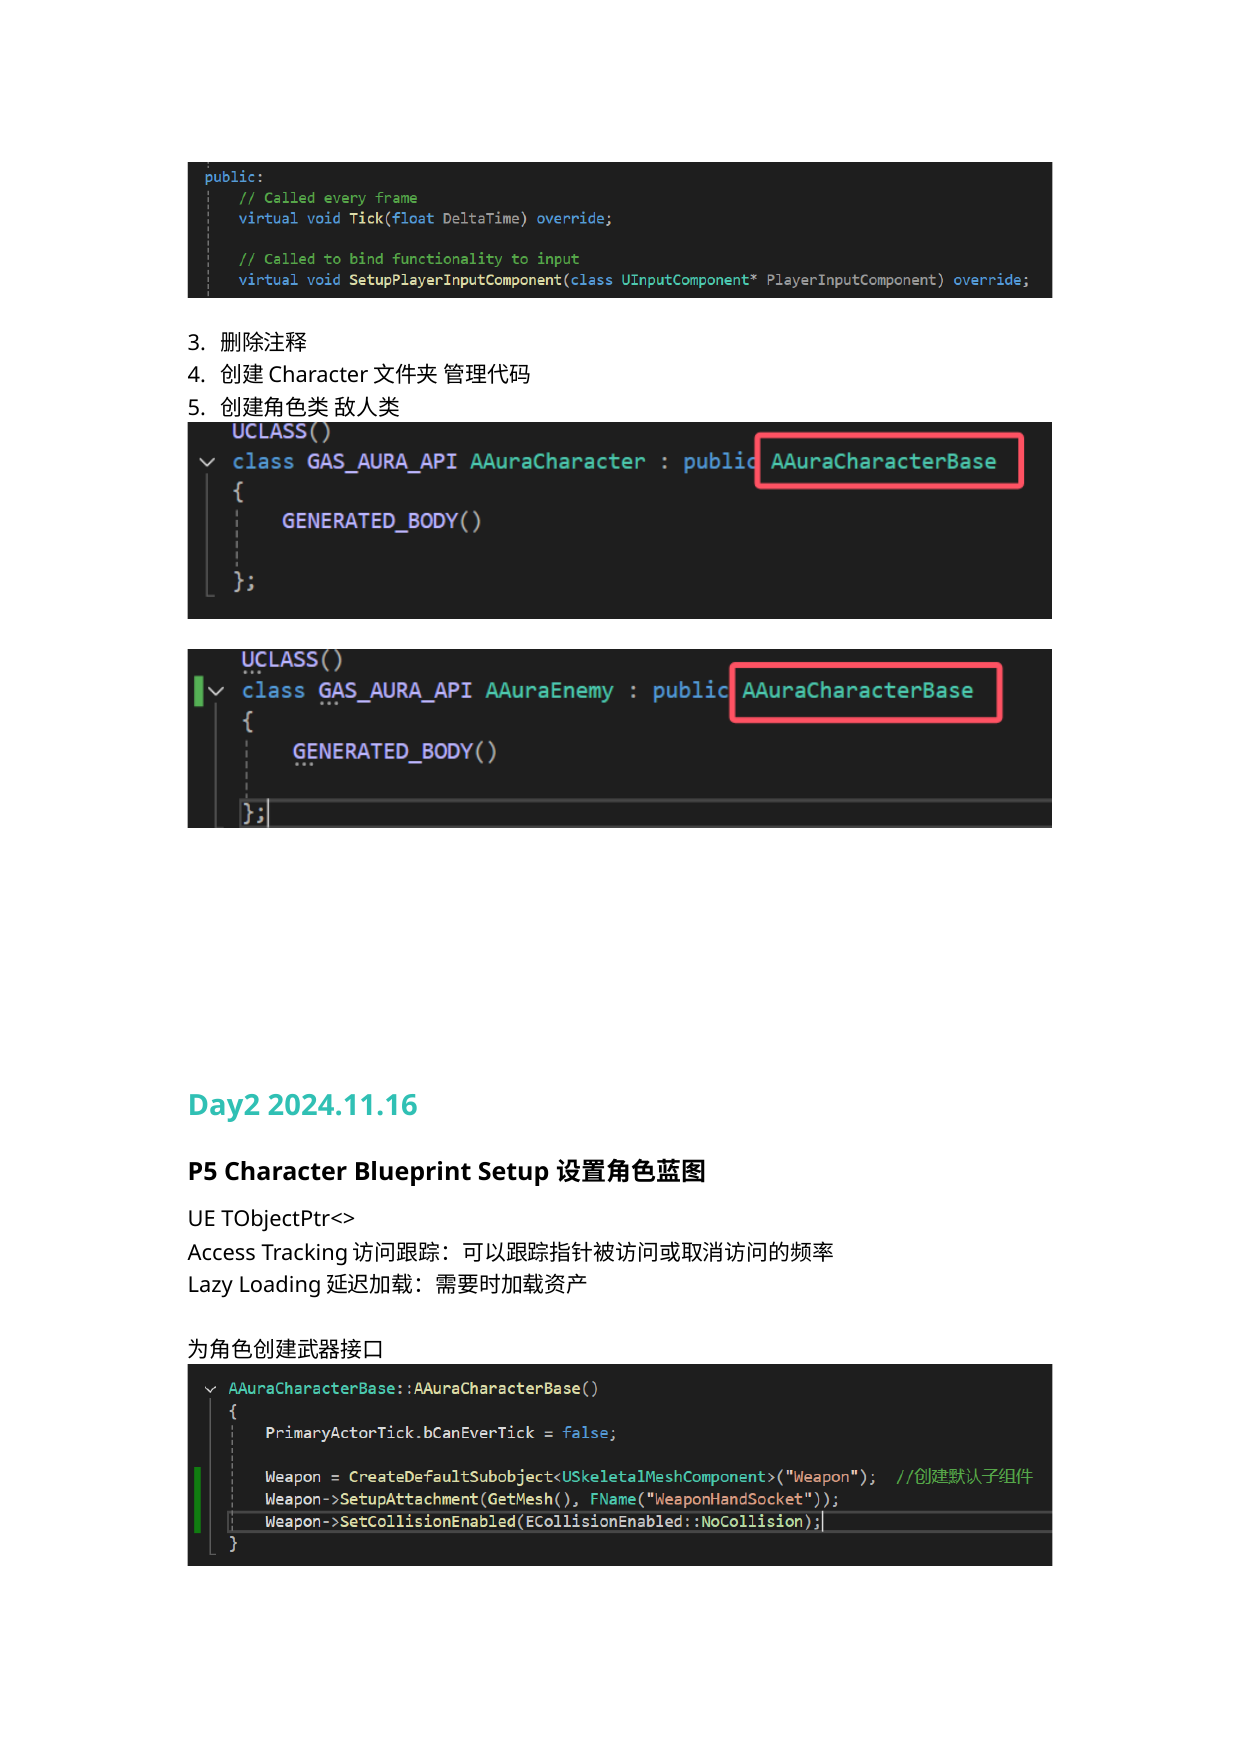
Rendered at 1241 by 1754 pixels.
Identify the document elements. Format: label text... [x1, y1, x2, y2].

list 创建Character文件夹 管理代码 [187, 357, 1053, 389]
picture [187, 162, 1053, 298]
text Day2 2024.11.16 [187, 1072, 1053, 1137]
list 创建角色类 敌人类 [187, 389, 1053, 422]
text P5 Character Blueprint Setup 设置角色蓝图 [187, 1137, 1053, 1202]
list UE TObjectPtr<> [187, 1202, 1053, 1234]
list Lazy Loading延迟加载：需要时加载资产 [187, 1267, 1053, 1299]
list Access Tracking访问跟踪：可以跟踪指针被访问或取消访问的频率 [187, 1234, 1053, 1267]
picture [187, 1364, 1053, 1566]
list 删除注释 [187, 324, 1053, 357]
picture [187, 422, 1052, 619]
list 为角色创建武器接口 [187, 1332, 1053, 1364]
picture [187, 649, 1052, 828]
